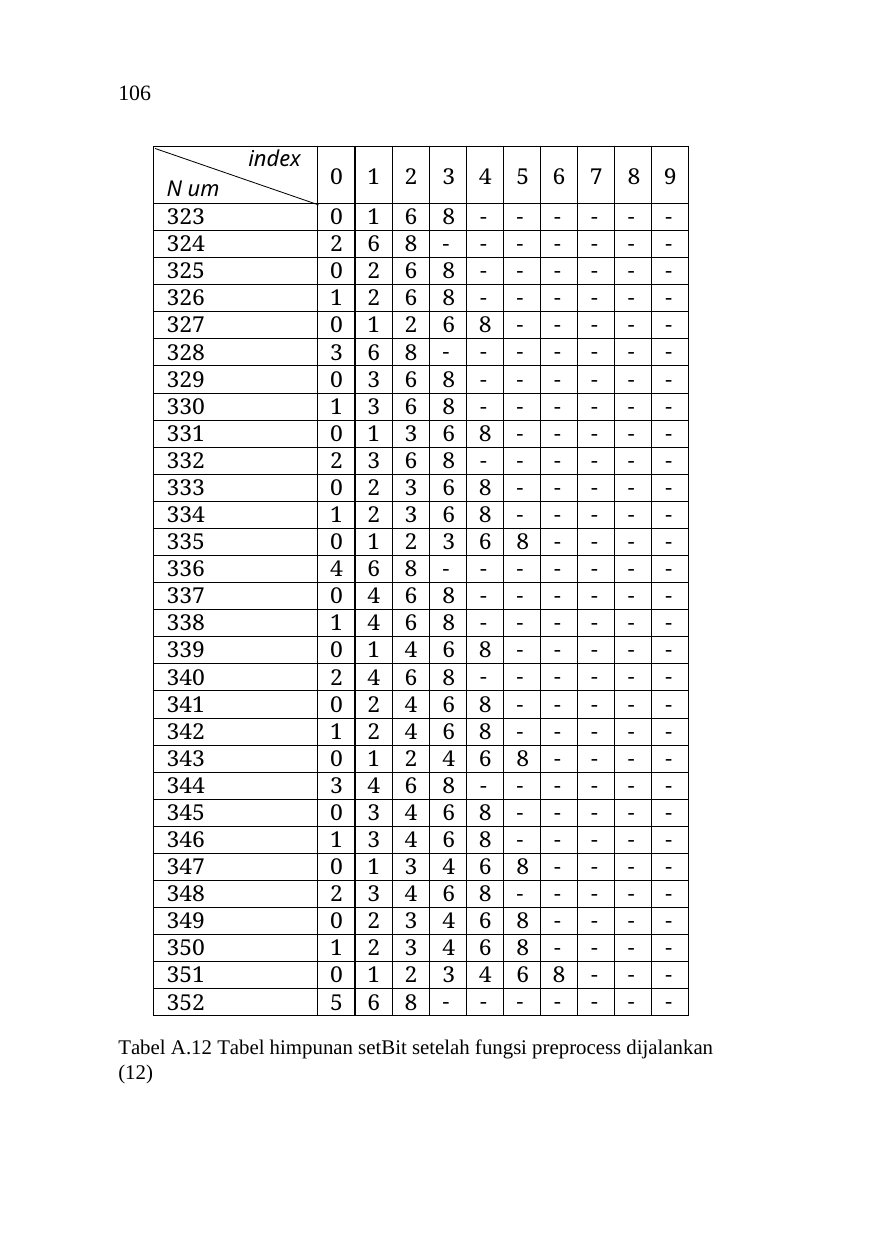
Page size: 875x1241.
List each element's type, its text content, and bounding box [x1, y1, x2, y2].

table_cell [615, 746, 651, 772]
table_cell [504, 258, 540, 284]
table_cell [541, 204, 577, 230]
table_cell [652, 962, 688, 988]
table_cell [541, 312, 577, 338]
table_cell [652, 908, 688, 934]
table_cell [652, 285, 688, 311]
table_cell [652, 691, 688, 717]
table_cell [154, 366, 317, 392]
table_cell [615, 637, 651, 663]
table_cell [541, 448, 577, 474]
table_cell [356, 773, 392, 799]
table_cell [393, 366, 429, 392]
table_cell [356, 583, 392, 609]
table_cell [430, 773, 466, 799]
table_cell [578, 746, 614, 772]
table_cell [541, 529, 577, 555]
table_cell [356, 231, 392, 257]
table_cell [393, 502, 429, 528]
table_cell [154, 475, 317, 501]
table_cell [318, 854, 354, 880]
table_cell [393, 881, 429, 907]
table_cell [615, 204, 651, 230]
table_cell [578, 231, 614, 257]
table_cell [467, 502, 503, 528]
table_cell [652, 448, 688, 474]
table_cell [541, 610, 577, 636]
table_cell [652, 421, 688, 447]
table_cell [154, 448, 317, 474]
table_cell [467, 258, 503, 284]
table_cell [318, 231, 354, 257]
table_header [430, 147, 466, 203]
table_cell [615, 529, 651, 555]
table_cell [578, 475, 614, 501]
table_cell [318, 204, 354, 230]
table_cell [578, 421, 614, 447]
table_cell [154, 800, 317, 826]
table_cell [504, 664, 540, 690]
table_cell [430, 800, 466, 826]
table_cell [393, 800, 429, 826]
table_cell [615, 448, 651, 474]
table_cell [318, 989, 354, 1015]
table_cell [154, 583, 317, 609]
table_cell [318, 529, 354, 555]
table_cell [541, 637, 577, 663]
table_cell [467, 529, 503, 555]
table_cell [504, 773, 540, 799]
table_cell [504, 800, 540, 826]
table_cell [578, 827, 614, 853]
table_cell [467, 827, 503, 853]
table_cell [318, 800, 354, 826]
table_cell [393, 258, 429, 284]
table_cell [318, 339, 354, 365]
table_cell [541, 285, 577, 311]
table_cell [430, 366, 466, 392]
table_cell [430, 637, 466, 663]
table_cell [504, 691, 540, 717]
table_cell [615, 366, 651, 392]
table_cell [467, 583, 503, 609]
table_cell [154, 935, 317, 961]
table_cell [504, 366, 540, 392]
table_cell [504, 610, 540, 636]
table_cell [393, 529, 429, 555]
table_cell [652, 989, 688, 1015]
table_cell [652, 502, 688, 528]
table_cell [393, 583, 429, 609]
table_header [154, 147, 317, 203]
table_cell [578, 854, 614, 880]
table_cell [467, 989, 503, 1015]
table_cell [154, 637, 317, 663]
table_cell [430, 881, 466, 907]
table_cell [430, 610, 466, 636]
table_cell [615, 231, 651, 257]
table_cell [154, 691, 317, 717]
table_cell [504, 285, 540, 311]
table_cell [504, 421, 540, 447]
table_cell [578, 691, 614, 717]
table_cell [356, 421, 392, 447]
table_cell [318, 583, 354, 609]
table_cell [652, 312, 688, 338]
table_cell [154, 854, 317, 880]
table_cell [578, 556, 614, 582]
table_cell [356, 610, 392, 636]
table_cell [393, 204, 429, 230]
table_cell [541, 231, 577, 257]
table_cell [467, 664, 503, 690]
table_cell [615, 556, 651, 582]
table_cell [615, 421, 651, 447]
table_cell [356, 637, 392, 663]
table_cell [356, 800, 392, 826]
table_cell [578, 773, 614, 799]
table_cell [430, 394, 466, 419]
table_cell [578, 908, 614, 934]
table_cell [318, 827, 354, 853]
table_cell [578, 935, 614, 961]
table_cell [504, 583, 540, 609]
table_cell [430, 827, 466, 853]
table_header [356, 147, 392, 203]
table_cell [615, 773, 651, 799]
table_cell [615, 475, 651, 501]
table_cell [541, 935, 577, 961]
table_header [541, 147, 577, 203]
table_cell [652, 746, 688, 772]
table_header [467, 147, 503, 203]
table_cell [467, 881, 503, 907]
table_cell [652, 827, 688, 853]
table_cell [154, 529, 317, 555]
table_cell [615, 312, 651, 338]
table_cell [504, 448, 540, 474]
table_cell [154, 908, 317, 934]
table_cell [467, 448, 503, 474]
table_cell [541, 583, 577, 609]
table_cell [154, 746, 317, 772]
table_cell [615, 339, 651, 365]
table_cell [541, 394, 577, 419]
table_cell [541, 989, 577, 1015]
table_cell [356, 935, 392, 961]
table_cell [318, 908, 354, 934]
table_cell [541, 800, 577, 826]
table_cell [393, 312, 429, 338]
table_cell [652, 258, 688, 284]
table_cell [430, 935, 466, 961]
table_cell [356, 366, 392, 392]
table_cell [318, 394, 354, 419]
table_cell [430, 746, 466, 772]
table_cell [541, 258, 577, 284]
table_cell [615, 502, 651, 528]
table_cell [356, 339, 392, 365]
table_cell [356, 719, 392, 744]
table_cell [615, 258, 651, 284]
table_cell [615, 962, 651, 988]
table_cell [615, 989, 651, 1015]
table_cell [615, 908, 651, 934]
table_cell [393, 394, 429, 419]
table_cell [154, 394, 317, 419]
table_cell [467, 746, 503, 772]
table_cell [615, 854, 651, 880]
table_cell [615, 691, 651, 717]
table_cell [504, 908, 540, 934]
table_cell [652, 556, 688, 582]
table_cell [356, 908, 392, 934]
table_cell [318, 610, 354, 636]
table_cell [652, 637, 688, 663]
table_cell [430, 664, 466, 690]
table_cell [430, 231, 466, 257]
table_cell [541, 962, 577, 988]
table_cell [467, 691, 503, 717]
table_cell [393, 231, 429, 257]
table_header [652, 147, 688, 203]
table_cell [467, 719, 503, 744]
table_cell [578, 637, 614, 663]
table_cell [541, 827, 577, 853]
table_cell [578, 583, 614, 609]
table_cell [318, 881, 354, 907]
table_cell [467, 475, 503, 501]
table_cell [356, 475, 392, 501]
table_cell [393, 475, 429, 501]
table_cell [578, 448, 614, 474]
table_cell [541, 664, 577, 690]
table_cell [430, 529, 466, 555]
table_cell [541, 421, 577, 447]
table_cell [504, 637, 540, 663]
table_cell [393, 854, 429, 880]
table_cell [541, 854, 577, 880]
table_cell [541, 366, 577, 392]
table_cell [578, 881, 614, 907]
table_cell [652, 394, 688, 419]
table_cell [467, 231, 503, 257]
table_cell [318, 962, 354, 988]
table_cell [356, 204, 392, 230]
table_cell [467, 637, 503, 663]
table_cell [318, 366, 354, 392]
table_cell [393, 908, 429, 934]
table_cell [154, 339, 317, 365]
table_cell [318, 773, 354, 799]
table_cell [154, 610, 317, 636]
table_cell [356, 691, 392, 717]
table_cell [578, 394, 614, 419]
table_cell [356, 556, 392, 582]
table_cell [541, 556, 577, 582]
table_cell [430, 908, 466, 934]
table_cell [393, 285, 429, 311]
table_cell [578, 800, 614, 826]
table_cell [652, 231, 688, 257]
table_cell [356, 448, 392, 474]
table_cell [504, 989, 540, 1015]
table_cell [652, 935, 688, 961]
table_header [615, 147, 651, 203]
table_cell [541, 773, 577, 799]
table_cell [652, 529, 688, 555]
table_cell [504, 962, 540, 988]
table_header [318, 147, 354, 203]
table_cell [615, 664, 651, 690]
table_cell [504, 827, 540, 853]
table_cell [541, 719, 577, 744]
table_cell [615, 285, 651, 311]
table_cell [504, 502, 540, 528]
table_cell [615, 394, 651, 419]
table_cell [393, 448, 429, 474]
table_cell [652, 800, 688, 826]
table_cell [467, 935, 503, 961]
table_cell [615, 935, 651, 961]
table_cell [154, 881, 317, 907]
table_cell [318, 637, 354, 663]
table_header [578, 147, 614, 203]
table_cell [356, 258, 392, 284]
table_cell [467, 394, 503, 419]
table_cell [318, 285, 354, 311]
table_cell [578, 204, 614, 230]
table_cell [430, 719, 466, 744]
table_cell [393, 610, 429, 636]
text Tabel A.12 Tabel himpunan setBit setelah fungsi preprocess dijalankan (12) [118, 1035, 727, 1084]
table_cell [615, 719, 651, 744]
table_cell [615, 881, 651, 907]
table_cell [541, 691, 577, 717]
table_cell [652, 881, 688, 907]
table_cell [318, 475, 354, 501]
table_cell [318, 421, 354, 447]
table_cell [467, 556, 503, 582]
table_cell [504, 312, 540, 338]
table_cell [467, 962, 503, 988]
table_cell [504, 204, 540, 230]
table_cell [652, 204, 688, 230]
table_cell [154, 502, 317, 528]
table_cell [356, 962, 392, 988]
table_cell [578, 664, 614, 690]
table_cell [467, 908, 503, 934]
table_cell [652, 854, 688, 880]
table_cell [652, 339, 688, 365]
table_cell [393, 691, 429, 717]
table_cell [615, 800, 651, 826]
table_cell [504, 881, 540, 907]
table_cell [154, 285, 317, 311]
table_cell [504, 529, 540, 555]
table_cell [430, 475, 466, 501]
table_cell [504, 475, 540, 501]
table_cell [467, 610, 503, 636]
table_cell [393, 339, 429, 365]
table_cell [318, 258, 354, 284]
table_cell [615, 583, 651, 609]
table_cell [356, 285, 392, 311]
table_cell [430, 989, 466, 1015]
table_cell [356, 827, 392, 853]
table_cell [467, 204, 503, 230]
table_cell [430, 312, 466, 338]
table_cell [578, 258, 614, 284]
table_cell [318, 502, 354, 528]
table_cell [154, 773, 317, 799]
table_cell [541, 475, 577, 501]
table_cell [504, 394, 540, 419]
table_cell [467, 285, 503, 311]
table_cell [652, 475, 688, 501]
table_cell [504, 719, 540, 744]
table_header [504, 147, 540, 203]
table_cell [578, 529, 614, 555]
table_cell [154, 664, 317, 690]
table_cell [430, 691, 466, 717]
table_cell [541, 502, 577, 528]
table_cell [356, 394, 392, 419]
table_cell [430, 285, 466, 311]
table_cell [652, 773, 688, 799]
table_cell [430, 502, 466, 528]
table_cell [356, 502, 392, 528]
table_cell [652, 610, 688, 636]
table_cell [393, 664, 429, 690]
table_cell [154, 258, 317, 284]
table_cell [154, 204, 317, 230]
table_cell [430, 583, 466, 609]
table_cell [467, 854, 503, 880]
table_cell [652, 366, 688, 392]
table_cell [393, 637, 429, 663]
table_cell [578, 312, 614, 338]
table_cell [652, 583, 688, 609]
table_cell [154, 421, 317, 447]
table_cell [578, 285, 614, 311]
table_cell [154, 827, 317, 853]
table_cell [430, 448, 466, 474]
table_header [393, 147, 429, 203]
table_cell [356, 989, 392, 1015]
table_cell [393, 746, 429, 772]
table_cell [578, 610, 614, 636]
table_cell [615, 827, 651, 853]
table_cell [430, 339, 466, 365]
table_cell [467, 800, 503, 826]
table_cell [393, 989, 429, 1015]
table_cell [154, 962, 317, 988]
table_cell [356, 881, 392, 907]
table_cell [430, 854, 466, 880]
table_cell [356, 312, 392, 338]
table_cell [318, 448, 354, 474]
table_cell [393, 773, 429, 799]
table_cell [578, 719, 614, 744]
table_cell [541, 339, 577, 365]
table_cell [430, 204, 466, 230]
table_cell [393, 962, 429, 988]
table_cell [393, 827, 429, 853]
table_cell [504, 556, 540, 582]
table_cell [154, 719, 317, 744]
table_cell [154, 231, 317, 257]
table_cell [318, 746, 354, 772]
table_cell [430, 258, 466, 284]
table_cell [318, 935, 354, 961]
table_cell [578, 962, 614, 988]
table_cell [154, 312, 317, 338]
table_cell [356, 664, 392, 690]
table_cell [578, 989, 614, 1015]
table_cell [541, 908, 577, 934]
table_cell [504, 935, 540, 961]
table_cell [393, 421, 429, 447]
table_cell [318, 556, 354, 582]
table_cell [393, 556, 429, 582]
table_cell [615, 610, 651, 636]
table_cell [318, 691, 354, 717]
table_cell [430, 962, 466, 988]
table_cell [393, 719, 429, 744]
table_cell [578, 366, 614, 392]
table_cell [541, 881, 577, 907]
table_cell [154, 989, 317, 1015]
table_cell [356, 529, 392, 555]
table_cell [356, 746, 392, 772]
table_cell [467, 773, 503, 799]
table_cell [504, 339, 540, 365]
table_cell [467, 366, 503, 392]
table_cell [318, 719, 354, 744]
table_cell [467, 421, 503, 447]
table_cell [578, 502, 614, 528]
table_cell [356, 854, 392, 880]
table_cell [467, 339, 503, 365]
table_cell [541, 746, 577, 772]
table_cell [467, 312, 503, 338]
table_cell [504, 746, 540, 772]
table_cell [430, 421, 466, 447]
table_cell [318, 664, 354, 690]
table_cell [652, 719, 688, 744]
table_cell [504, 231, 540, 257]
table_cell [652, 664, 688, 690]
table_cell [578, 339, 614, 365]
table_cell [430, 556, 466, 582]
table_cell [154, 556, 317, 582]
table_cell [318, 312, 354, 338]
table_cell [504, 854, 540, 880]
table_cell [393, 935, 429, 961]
